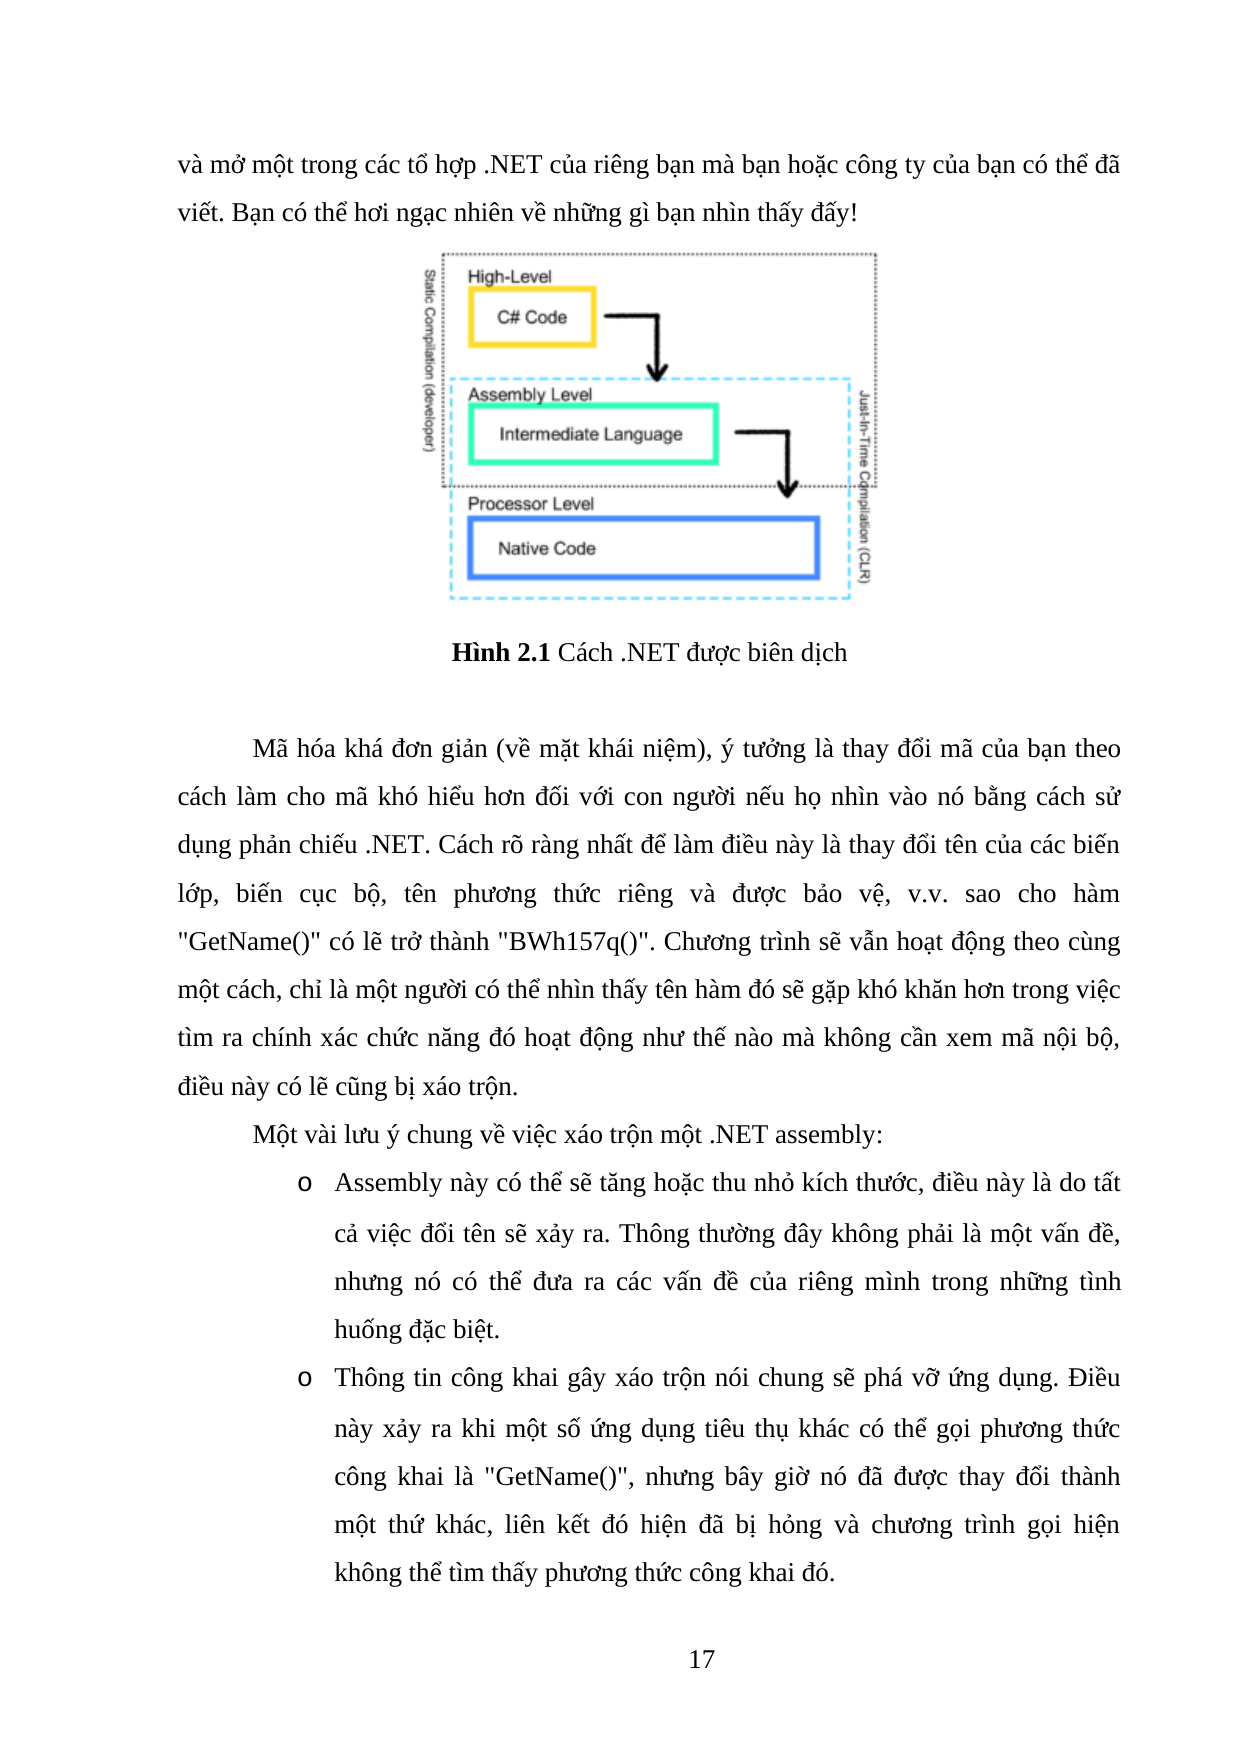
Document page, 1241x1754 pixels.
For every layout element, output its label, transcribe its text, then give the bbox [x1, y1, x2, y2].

text Hình 2.1 Cách .NET được biên dịch [177, 636, 1122, 667]
text Một vài lưu ý chung về việc xáo trộn một .NET assembly: [177, 1118, 1122, 1149]
picture [415, 244, 884, 619]
list Assembly này có thể sẽ tăng hoặc thu nhỏ kích thước, điều này là do tất cả việc đổi tên sẽ xảy ra. Thông thường đây không phải là một vấn đề, nhưng nó có thể đưa ra các vấn đề của riêng mình trong những tình huống đặc biệt. [297, 1166, 1122, 1344]
list Thông tin công khai gây xáo trộn nói chung sẽ phá vỡ ứng dụng. Điều này xảy ra khi một số ứng dụng tiêu thụ khác có thể gọi phương thức công khai là "GetName()", nhưng bây giờ nó đã được thay đổi thành một thứ khác, liên kết đó hiện đã bị hỏng và chương trình gọi hiện không thể tìm thấy phương thức công khai đó. [297, 1361, 1122, 1588]
text Mã hóa khá đơn giản (về mặt khái niệm), ý tưởng là thay đổi mã của bạn theo cách làm cho mã khó hiểu hơn đối với con người nếu họ nhìn vào nó bằng cách sử dụng phản chiếu .NET. Cách rõ ràng nhất để làm điều này là thay đổi tên của các biến lớp, biến cục bộ, tên phương thức riêng và được bảo vệ, v.v. sao cho hàm "GetName()" có lẽ trở thành "BWh157q()". Chương trình sẽ vẫn hoạt động theo cùng một cách, chỉ là một người có thể nhìn thấy tên hàm đó sẽ gặp khó khăn hơn trong việc tìm ra chính xác chức năng đó hoạt động như thế nào mà không cần xem mã nội bộ, điều này có lẽ cũng bị xáo trộn. [177, 732, 1122, 1101]
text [177, 148, 1122, 227]
